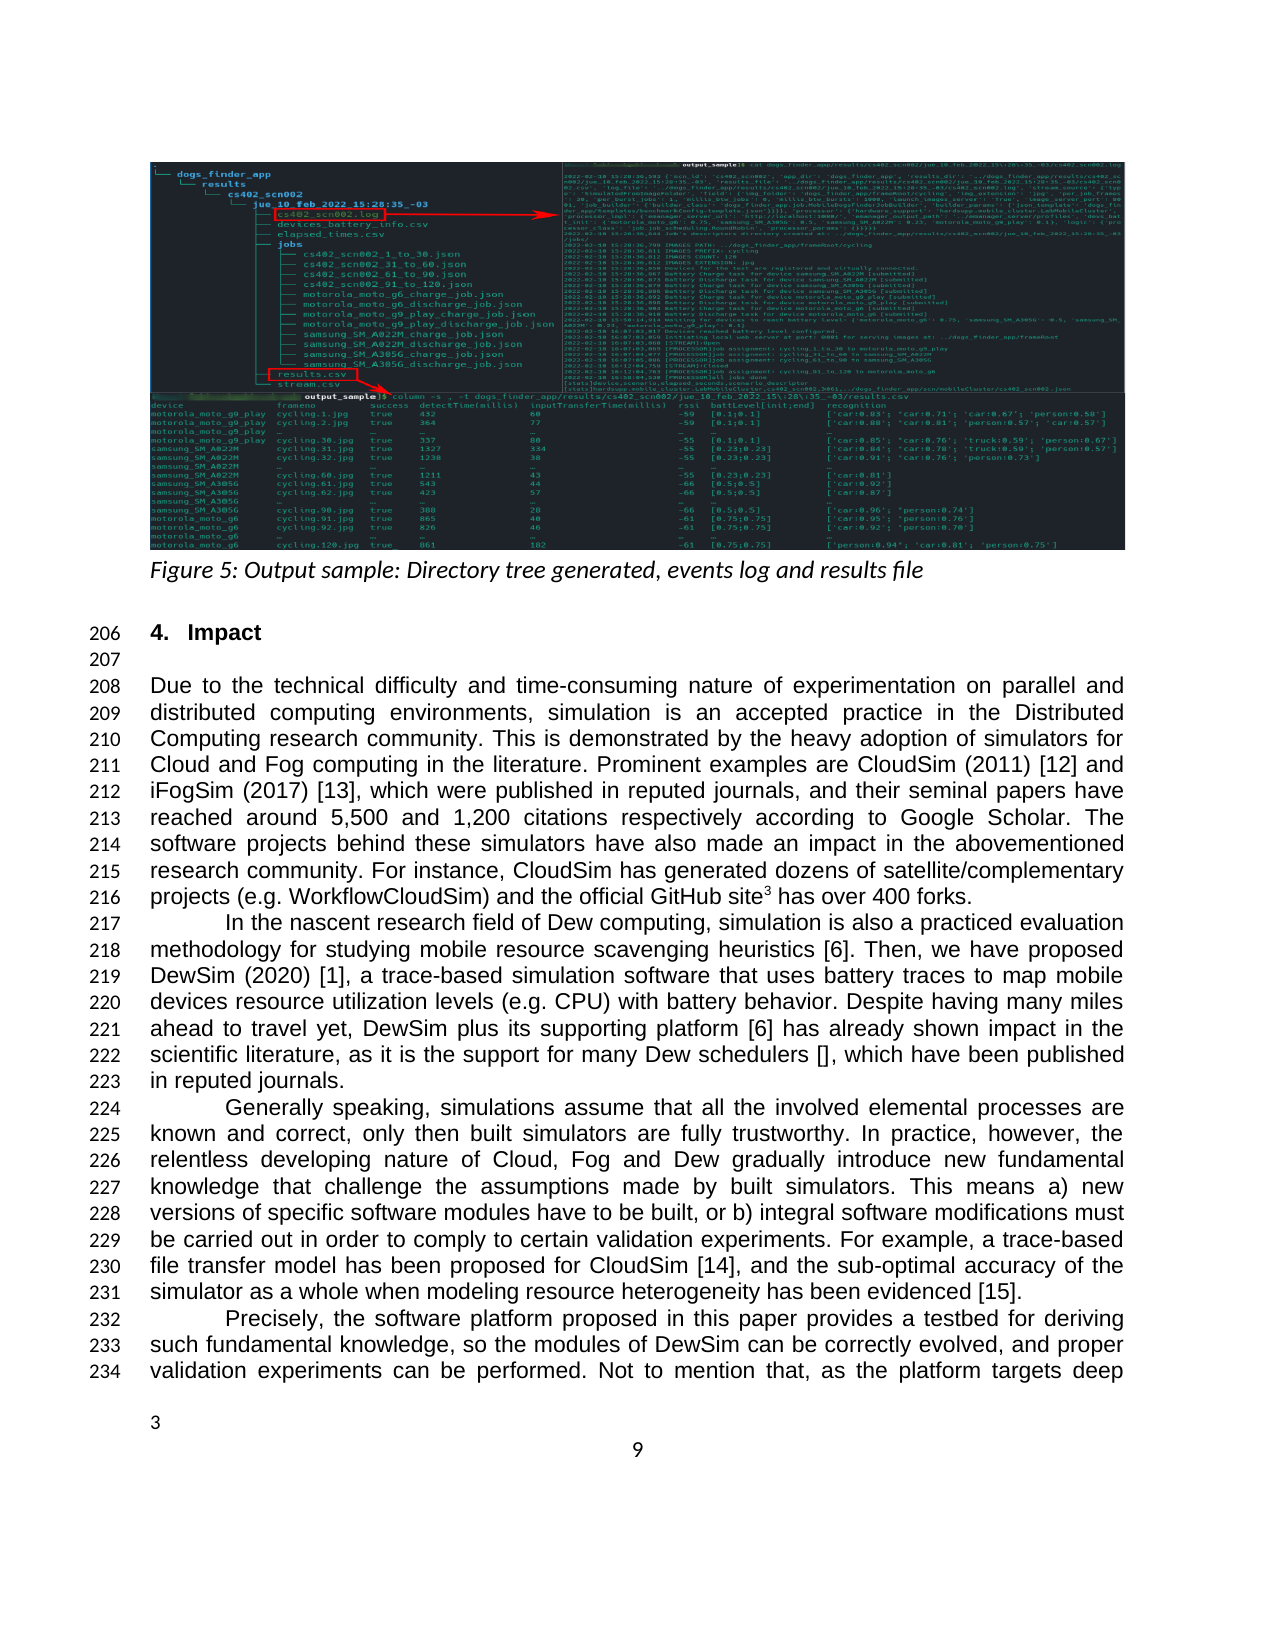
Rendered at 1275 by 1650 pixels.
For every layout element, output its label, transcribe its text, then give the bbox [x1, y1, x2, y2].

text Due to the technical difficulty and time-consuming nature of experimentation on parallel and distributed computing environments, simulation is an accepted practice in the Distributed Computing research community. This is demonstrated by the heavy adoption of simulators for Cloud and Fog computing in the literature. Prominent examples are CloudSim (2011) [12] and iFogSim (2017) [13], which were published in reputed journals, and their seminal papers have reached around 5,500 and 1,200 citations respectively according to Google Scholar. The software projects behind these simulators have also made an impact in the abovementioned research community. For instance, CloudSim has generated dozens of satellite/complementary projects (e.g. WorkflowCloudSim) and the official GitHub site has over 400 forks. [150, 672, 1125, 909]
picture [150, 162, 1126, 550]
text In the nascent research field of Dew computing, simulation is also a practiced evaluation methodology for studying mobile resource scavenging heuristics [6]. Then, we have proposed DewSim (2020) [1], a trace-based simulation software that uses battery traces to map mobile devices resource utilization levels (e.g. CPU) with battery behavior. Despite having many miles ahead to travel yet, DewSim plus its supporting platform [6] has already shown impact in the scientific literature, as it is the support for many Dew schedulers [], which have been published in reputed journals. [150, 909, 1125, 1094]
list Impact [150, 619, 1125, 646]
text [150, 1304, 1125, 1384]
text Generally speaking, simulations assume that all the involved elemental processes are known and correct, only then built simulators are fully trustworthy. In practice, however, the relentless developing nature of Cloud, Fog and Dew gradually introduce new fundamental knowledge that challenge the assumptions made by built simulators. This means a) new versions of specific software modules have to be built, or b) integral software modifications must be carried out in order to comply to certain validation experiments. For example, a trace-based file transfer model has been proposed for CloudSim [14], and the sub-optimal accuracy of the simulator as a whole when modeling resource heterogeneity has been evidenced [15]. [150, 1094, 1125, 1304]
